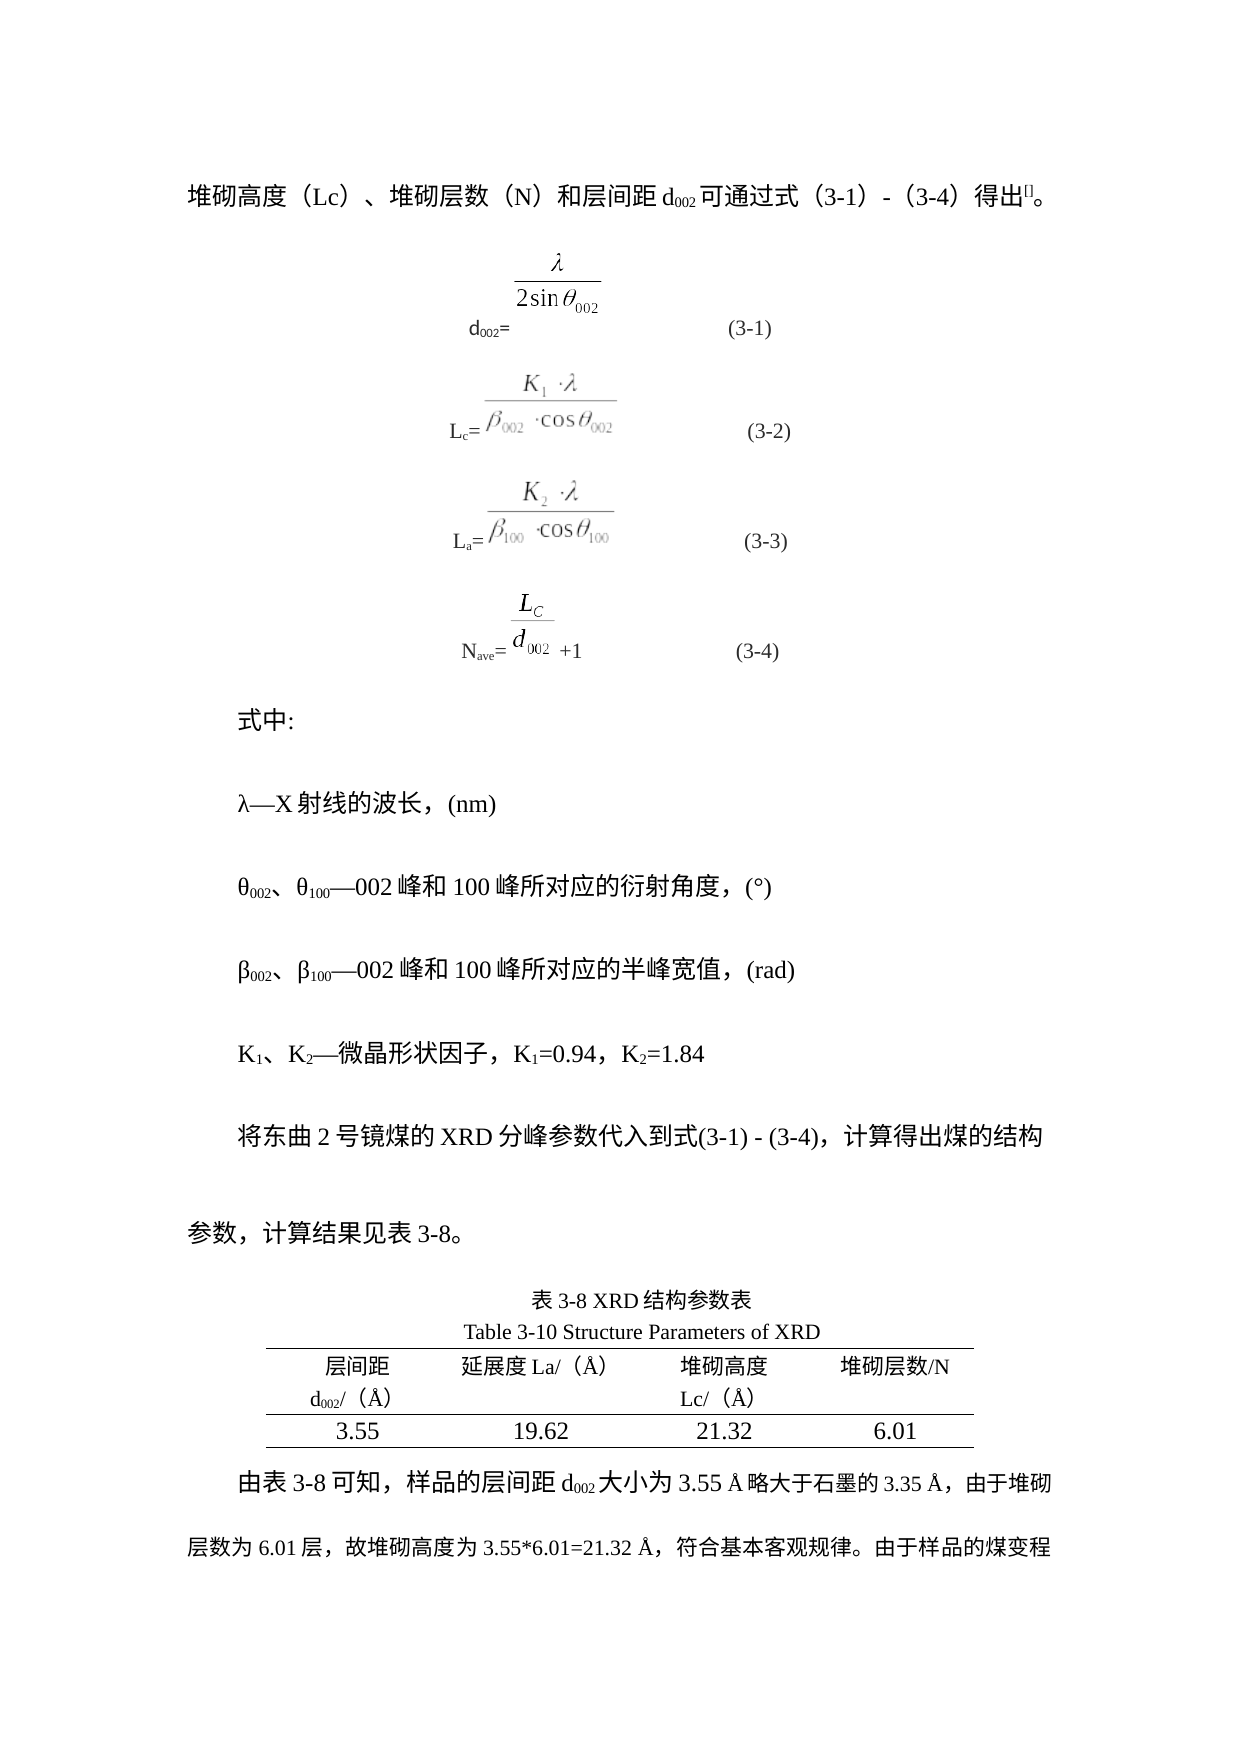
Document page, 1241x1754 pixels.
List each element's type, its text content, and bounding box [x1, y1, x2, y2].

text d002= (3-1) [187, 245, 1053, 343]
table_cell 6.01 [816, 1415, 974, 1447]
table_header 层间距d002/（Å） [266, 1349, 449, 1413]
table_cell 21.32 [633, 1415, 816, 1447]
text θ002、θ100—002峰和100峰所对应的衍射角度，(°) [187, 852, 1053, 917]
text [187, 1448, 1053, 1562]
text β002、β100—002峰和100峰所对应的半峰宽值，(rad) [187, 936, 1053, 1001]
text 将东曲2号镜煤的XRD分峰参数代入到式(3-1) - (3-4)，计算得出煤的结构参数，计算结果见表3-8。 [187, 1102, 1053, 1264]
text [187, 162, 1053, 227]
text Lc= (3-2) [187, 356, 1053, 453]
text K1、K2—微晶形状因子，K1=0.94，K2=1.84 [187, 1019, 1053, 1084]
table_header 堆砌高度Lc/（Å） [633, 1349, 816, 1413]
text Table 3-10 Structure Parameters of XRD [187, 1315, 1053, 1347]
table_cell 3.55 [266, 1415, 449, 1447]
table_header 延展度La/（Å） [449, 1349, 632, 1413]
text 式中: [187, 686, 1053, 751]
table_cell 19.62 [449, 1415, 632, 1447]
text λ—X射线的波长，(nm) [187, 769, 1053, 834]
text Nave=+1 (3-4) [187, 576, 1053, 674]
text 表3-8 XRD结构参数表 [187, 1282, 1053, 1315]
text La= (3-3) [187, 466, 1053, 563]
table_header 堆砌层数/N [816, 1349, 974, 1413]
